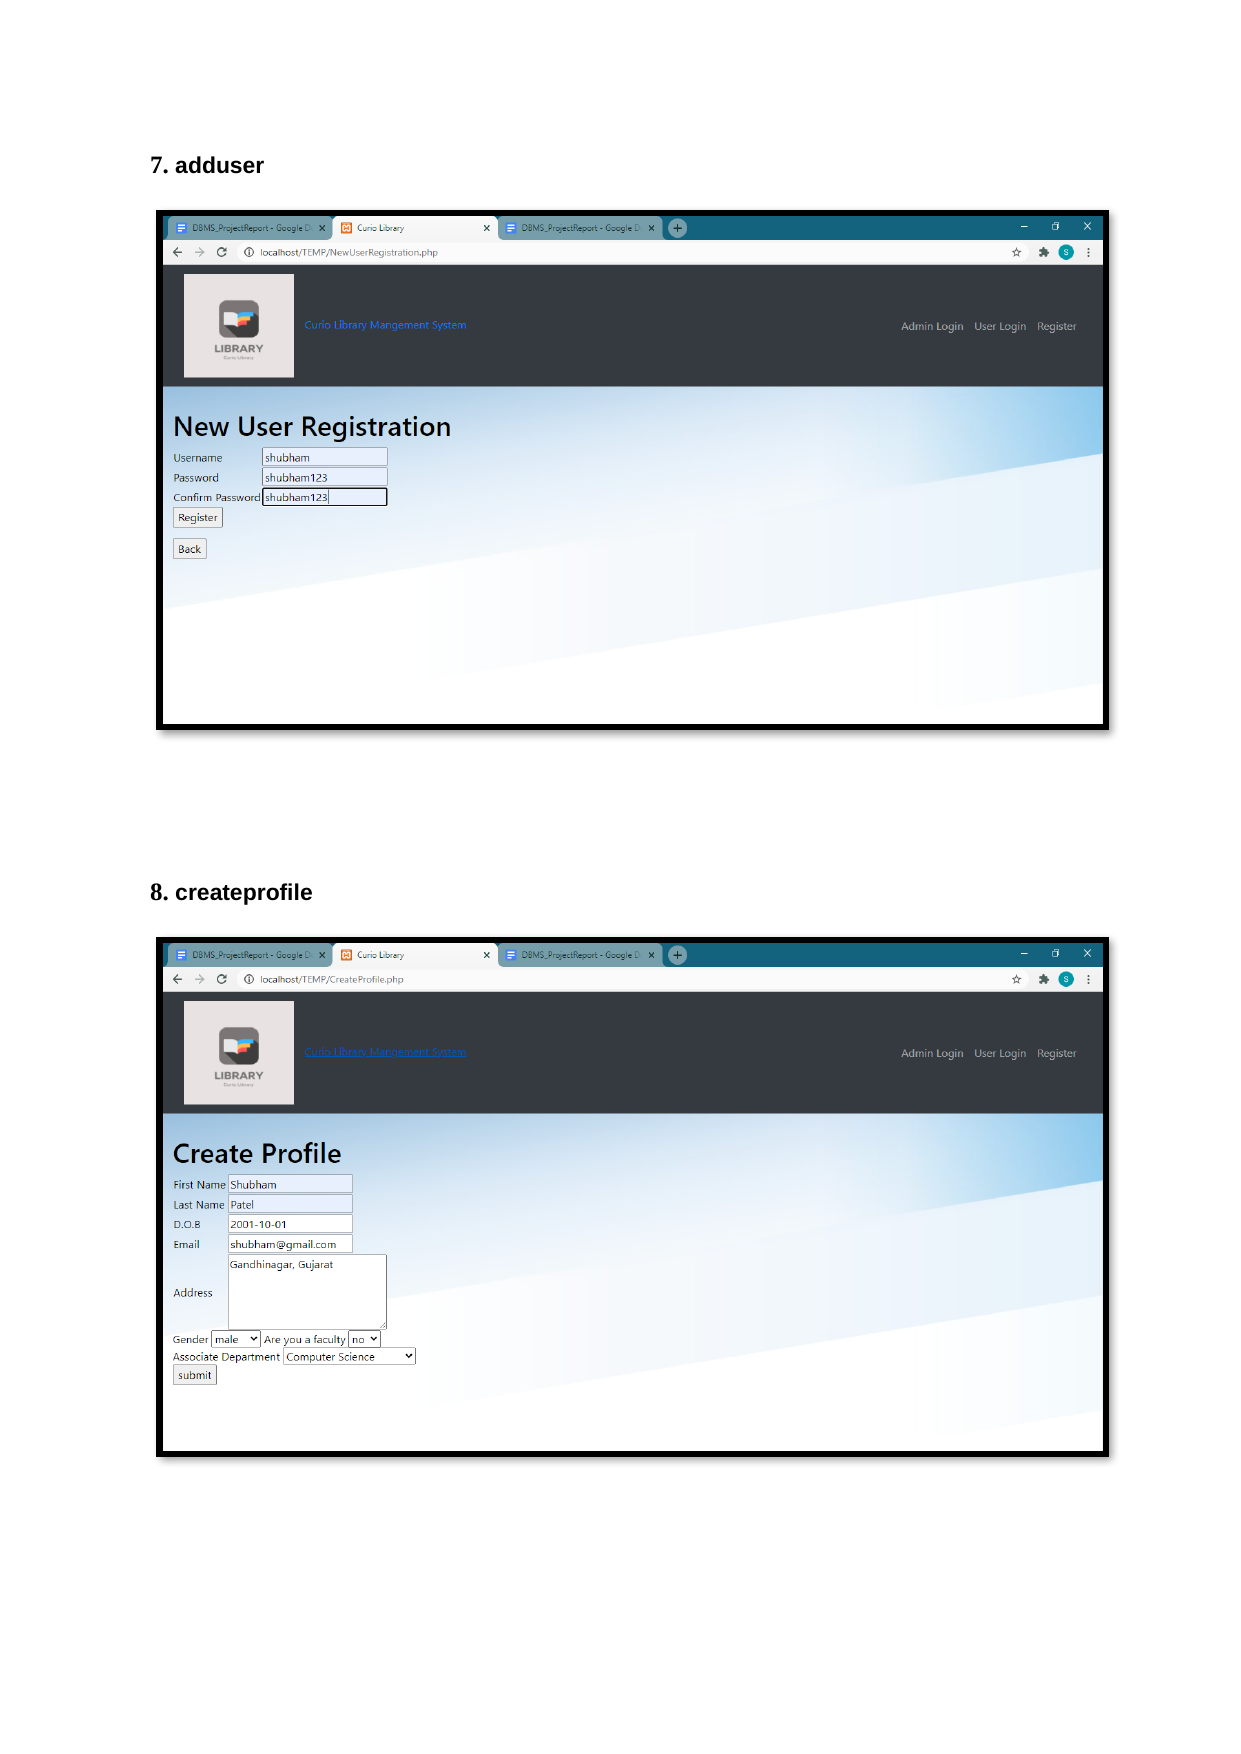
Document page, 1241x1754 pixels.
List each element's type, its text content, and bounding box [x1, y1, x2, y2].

picture [163, 216, 1103, 724]
text 8. createprofile [150, 877, 1090, 906]
picture [163, 943, 1103, 1451]
text 7. adduser [150, 150, 1090, 179]
